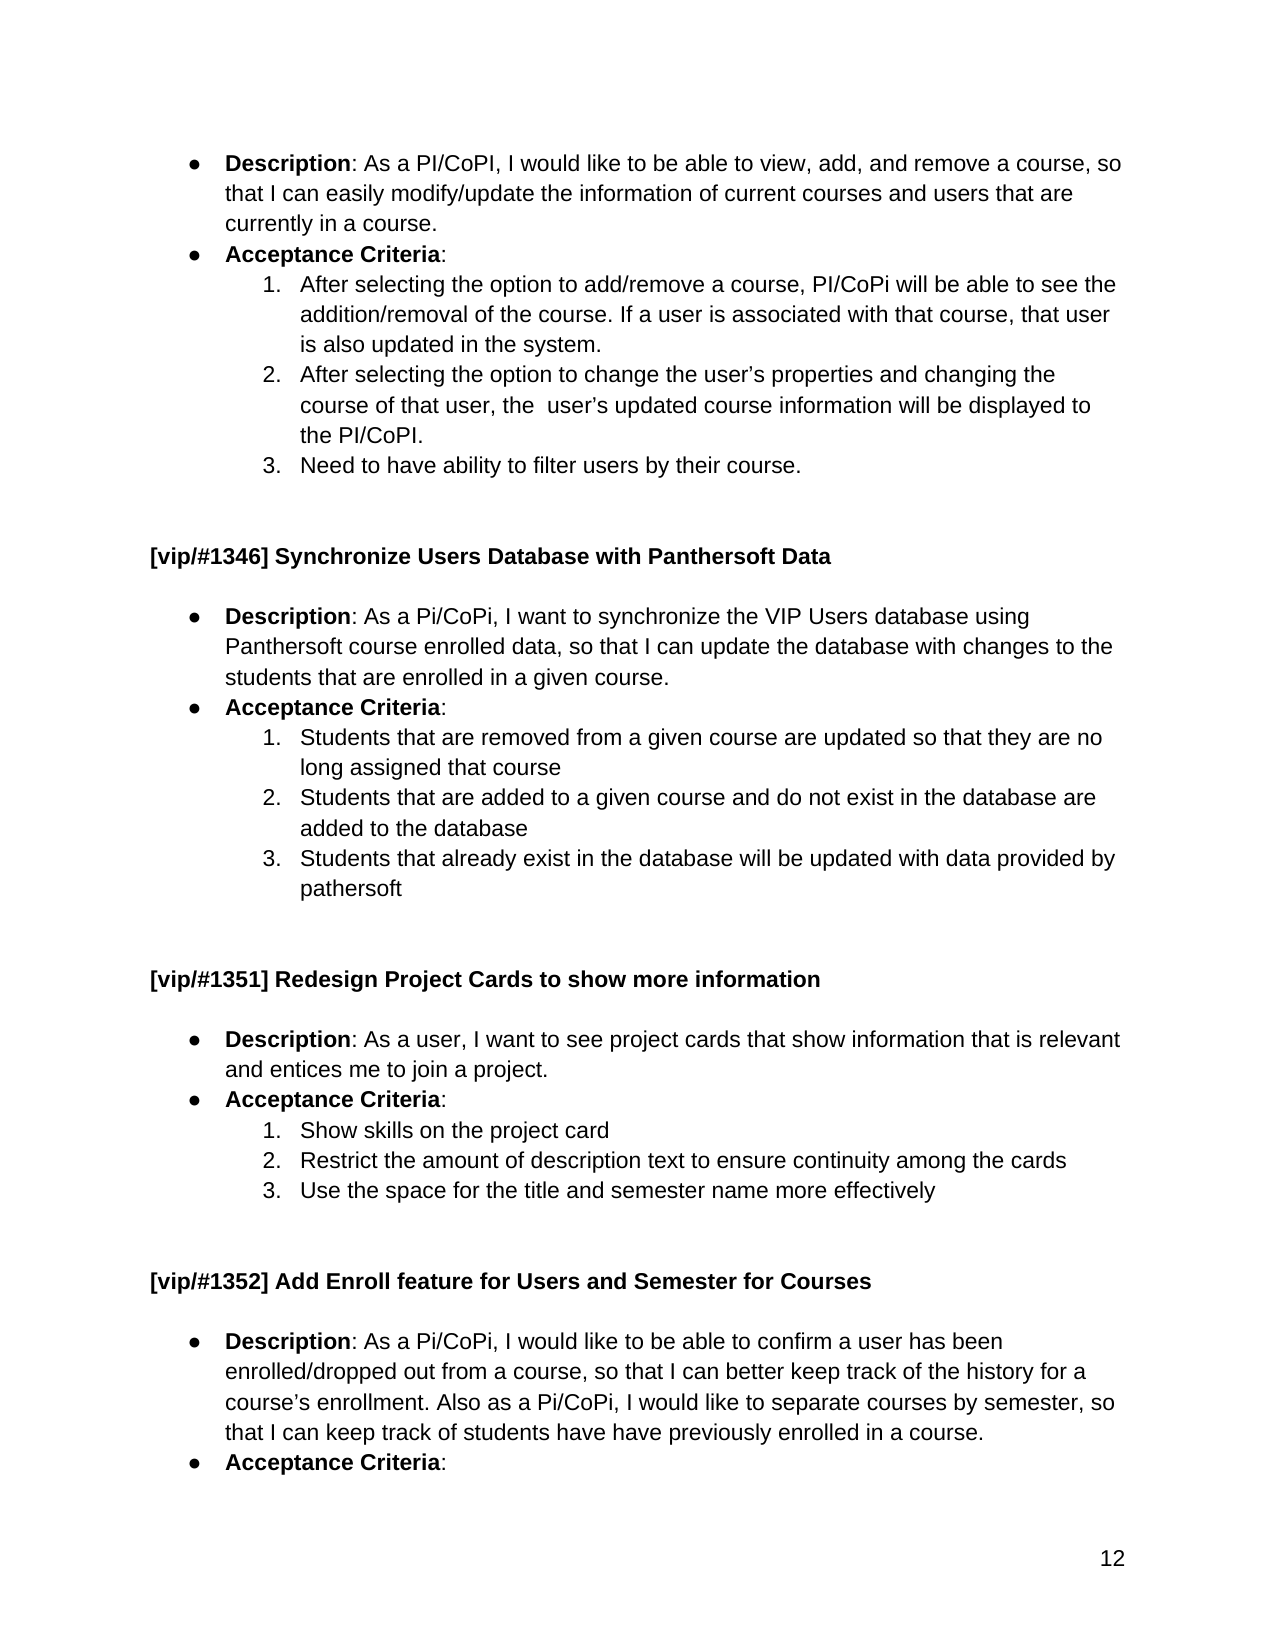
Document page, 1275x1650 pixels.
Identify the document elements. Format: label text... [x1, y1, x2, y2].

list Restrict the amount of description text to ensure continuity among the cards [262, 1147, 1125, 1173]
list Acceptance Criteria: [187, 241, 1125, 267]
list Students that are added to a given course and do not exist in the database are added to the database [262, 784, 1125, 841]
text [vip/#1352] Add Enroll feature for Users and Semester for Courses [150, 1268, 1125, 1294]
list Acceptance Criteria: [187, 1449, 1125, 1475]
list Use the space for the title and semester name more effectively [262, 1177, 1125, 1203]
list Students that already exist in the database will be updated with data provided by pathersoft [262, 845, 1125, 901]
text [vip/#1346] Synchronize Users Database with Panthersoft Data [150, 543, 1125, 569]
list Description: As a Pi/CoPi, I want to synchronize the VIP Users database using Panthersoft course enrolled data, so that I can update the database with changes to the students that are enrolled in a given course. [187, 603, 1125, 690]
list Show skills on the project card [262, 1117, 1125, 1143]
list Acceptance Criteria: [187, 694, 1125, 720]
list Acceptance Criteria: [187, 1086, 1125, 1113]
list After selecting the option to change the user’s properties and changing the course of that user, the user’s updated course information will be displayed to the PI/CoPI. [262, 361, 1125, 448]
list Description: As a PI/CoPI, I would like to be able to view, add, and remove a course, so that I can easily modify/update the information of current courses and users that are currently in a course. [187, 150, 1125, 237]
list Students that are removed from a given course are updated so that they are no long assigned that course [262, 724, 1125, 781]
list Description: As a user, I want to see project cards that show information that is relevant and entices me to join a project. [187, 1026, 1125, 1083]
list Need to have ability to filter users by their course. [262, 452, 1125, 478]
list Description: As a Pi/CoPi, I would like to be able to confirm a user has been enrolled/dropped out from a course, so that I can better keep track of the history for a course’s enrollment. Also as a Pi/CoPi, I would like to separate courses by semester, so that I can keep track of students have have previously enrolled in a course. [187, 1328, 1125, 1445]
text [vip/#1351] Redesign Project Cards to show more information [150, 966, 1125, 992]
list After selecting the option to add/remove a course, PI/CoPi will be able to see the addition/removal of the course. If a user is associated with that course, that user is also updated in the system. [262, 271, 1125, 358]
